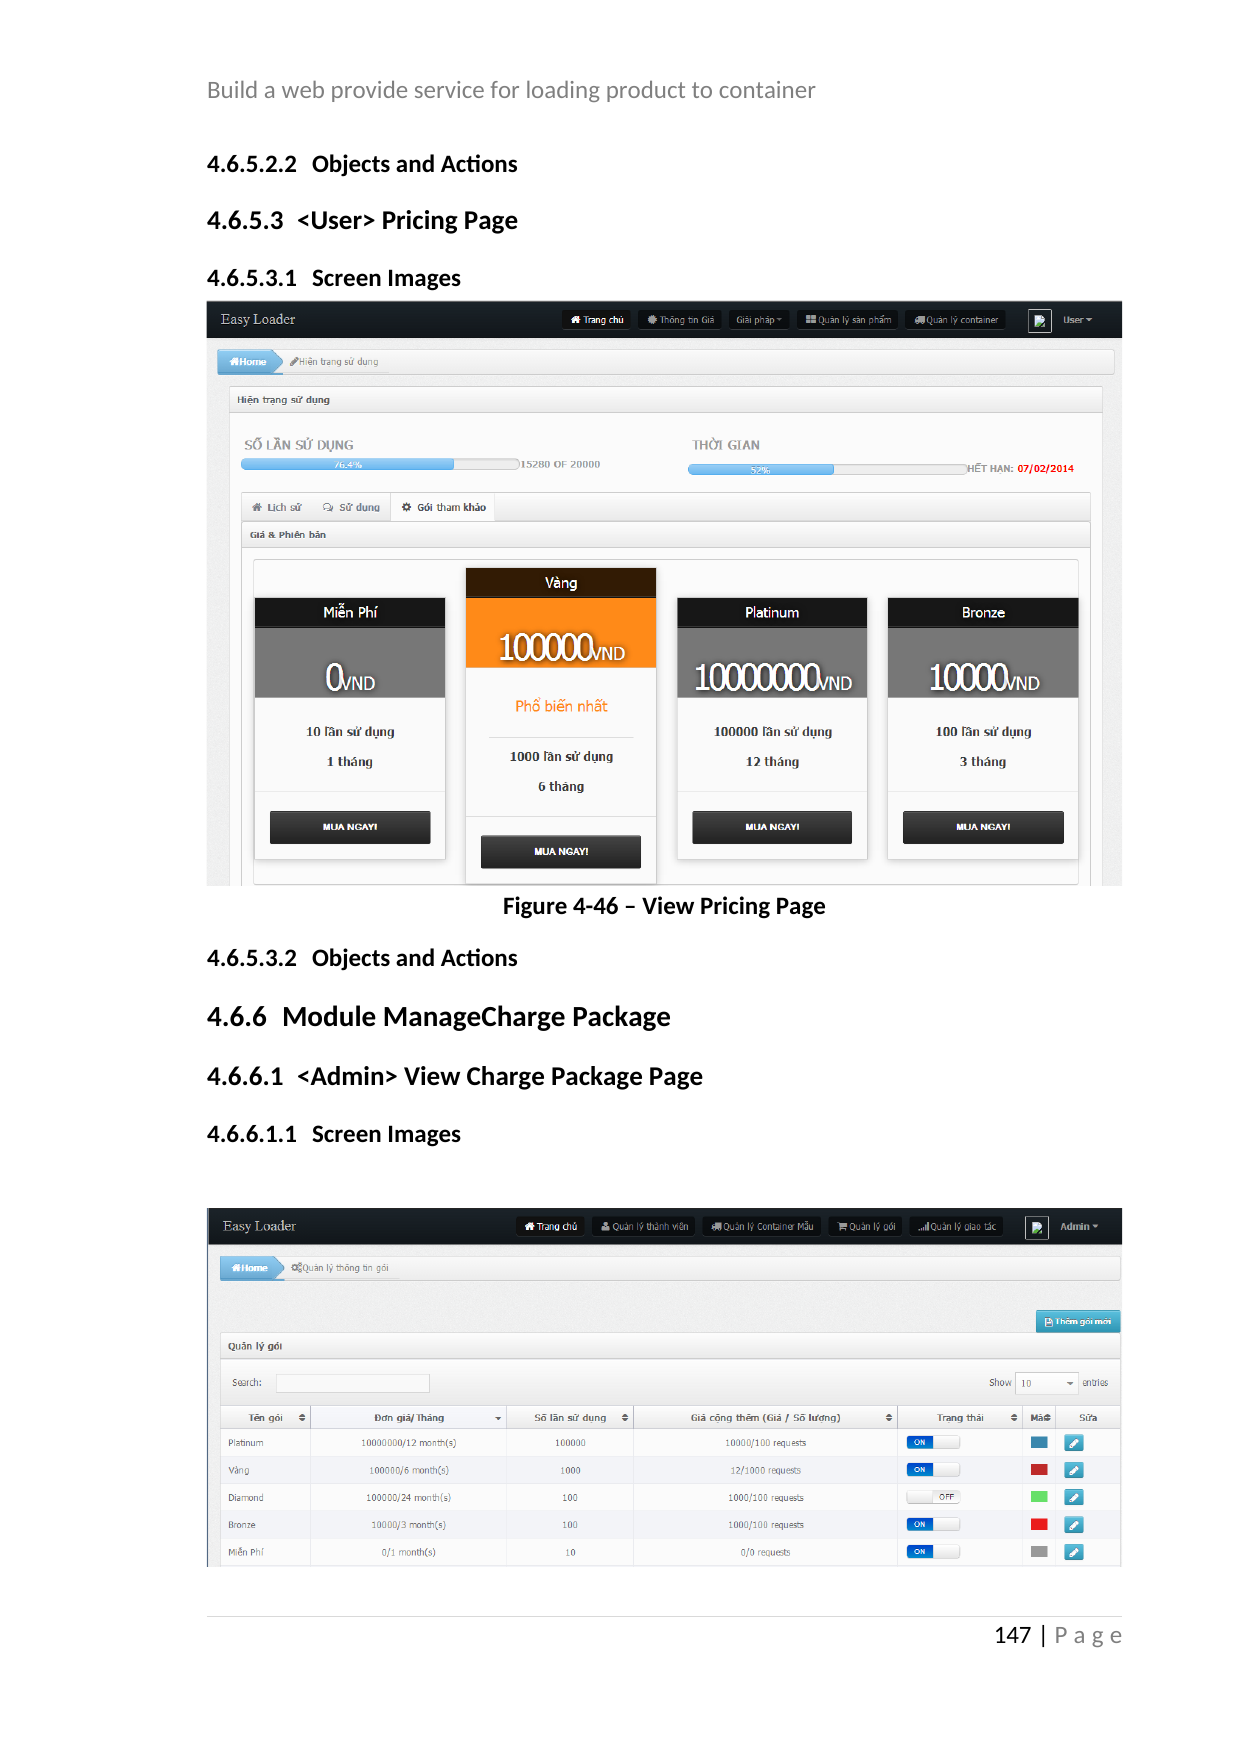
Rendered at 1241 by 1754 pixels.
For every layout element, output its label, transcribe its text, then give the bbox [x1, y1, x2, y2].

subtitle Screen Images [207, 1118, 1122, 1149]
subtitle Module ManageCharge Package [207, 998, 1122, 1033]
subtitle Objects and Actions [207, 942, 1122, 972]
subtitle Screen Images [207, 262, 1122, 293]
subtitle <User> Pricing Page [207, 203, 1122, 237]
subtitle <Admin> View Charge Package Page [207, 1059, 1122, 1092]
text Figure 4-46 – View Pricing Page [207, 886, 1122, 921]
subtitle Objects and Actions [207, 148, 1122, 178]
